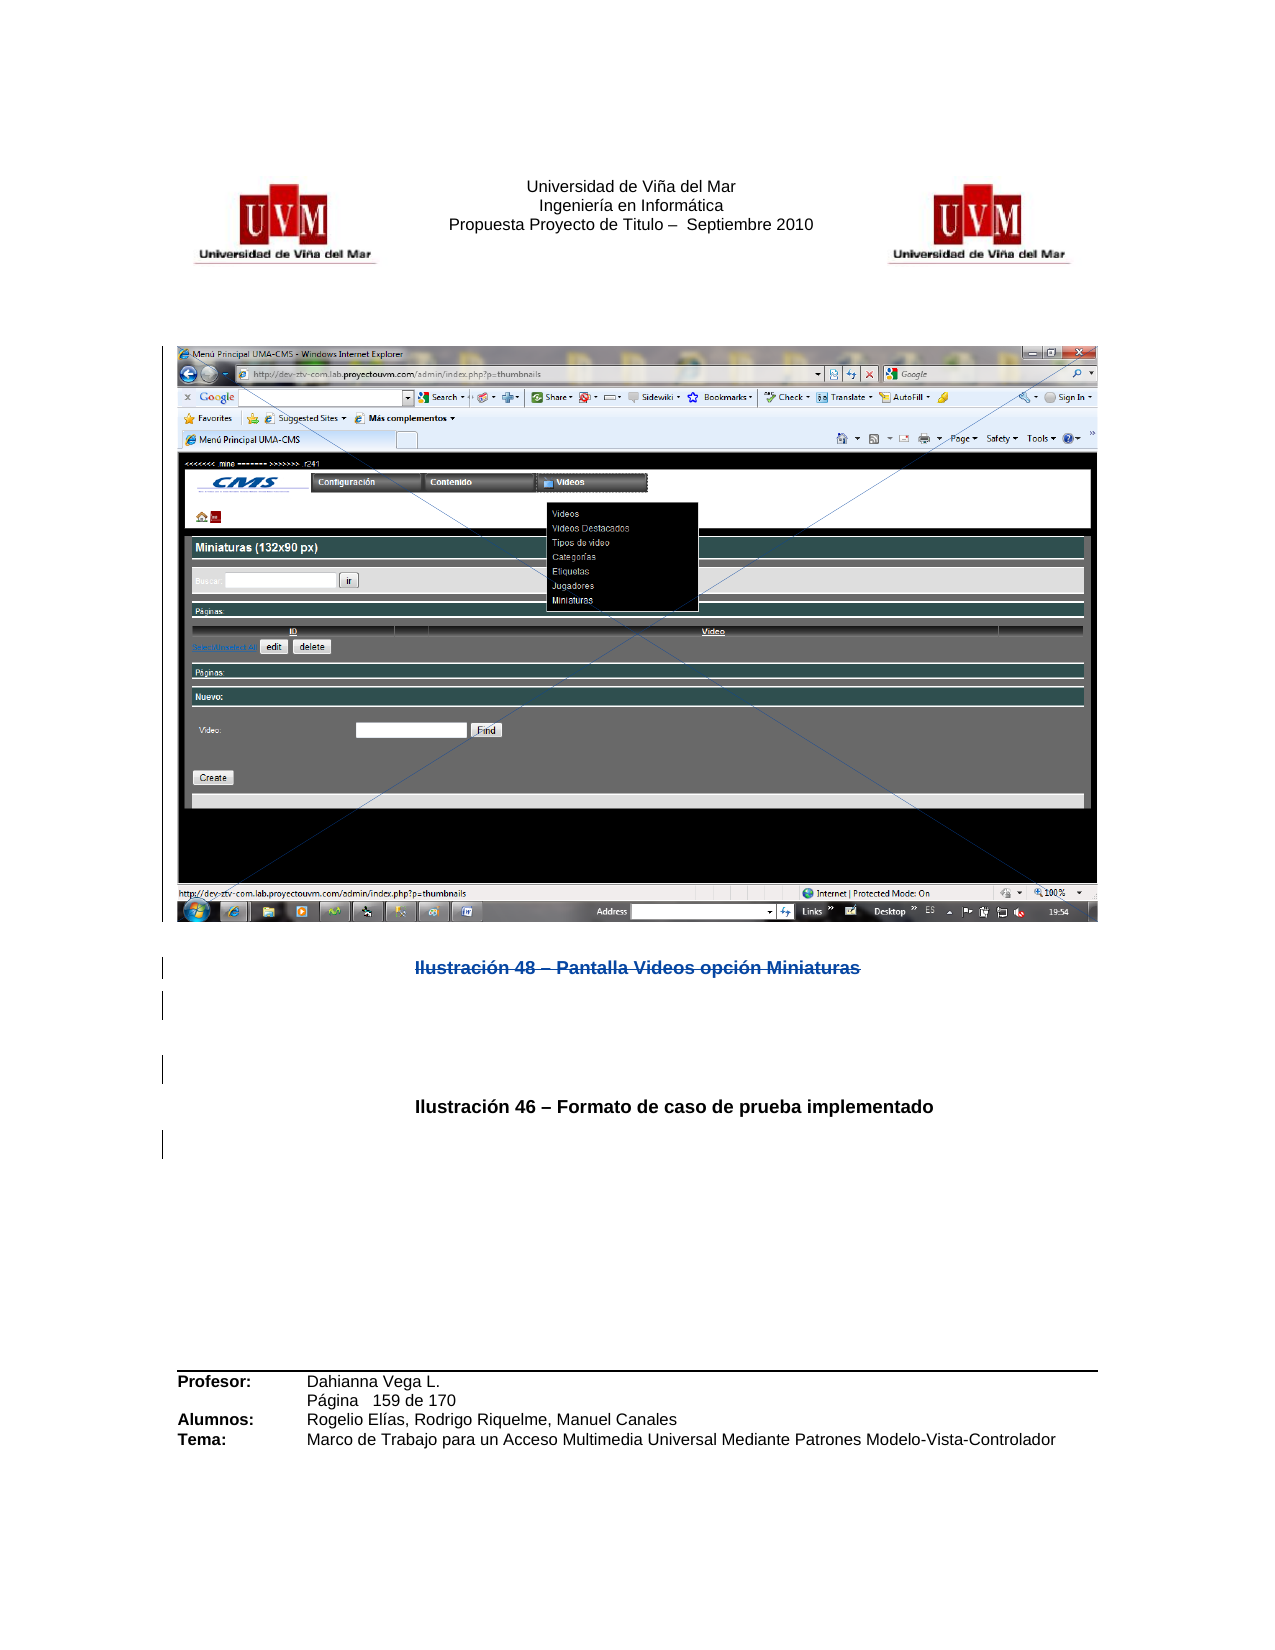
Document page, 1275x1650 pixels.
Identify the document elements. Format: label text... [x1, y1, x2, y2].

picture [177, 176, 390, 267]
picture [871, 176, 1084, 267]
picture [179, 346, 1096, 633]
picture [640, 347, 1098, 921]
picture [177, 347, 635, 921]
text Ilustración 46 – Formato de caso de prueba implementado [177, 1096, 1098, 1118]
picture [179, 635, 1096, 922]
